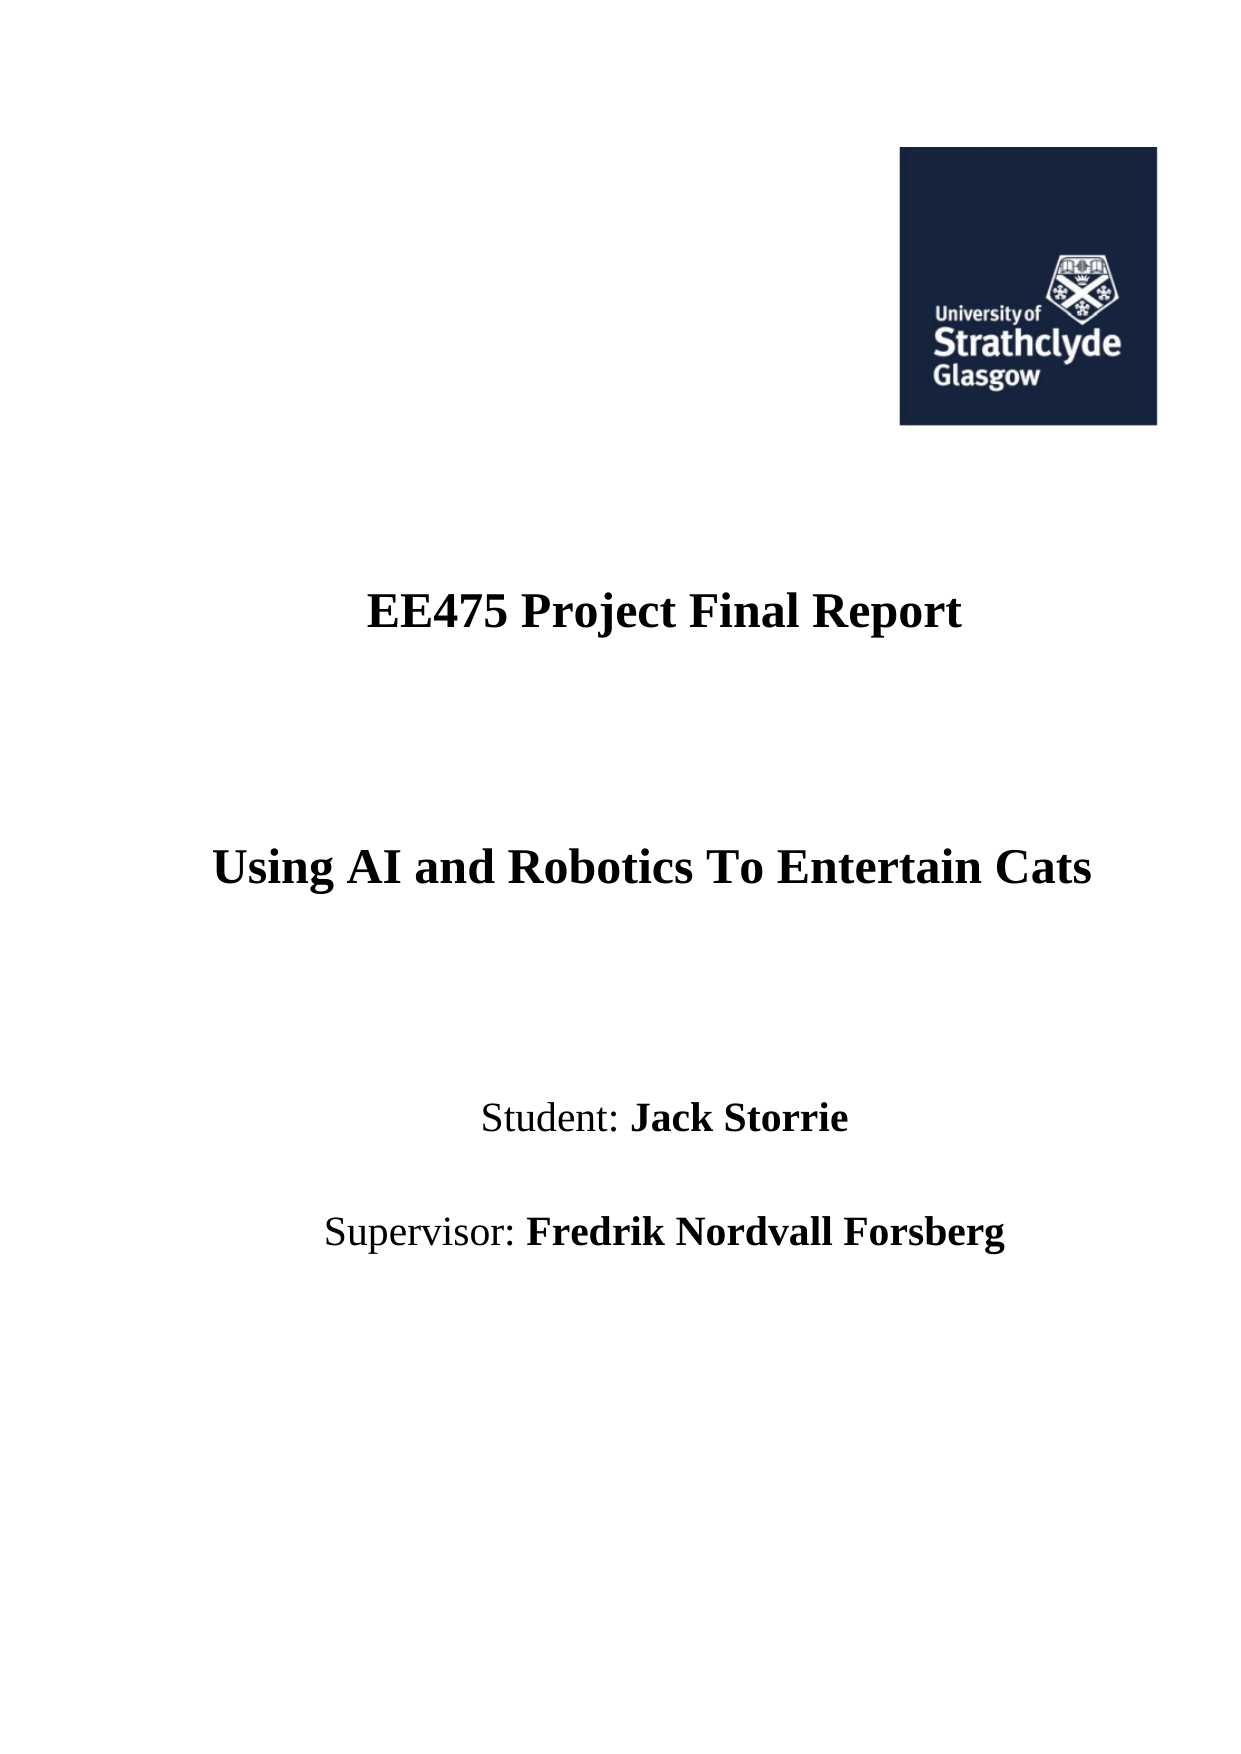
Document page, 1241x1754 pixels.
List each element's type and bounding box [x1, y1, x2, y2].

picture [886, 147, 1167, 437]
